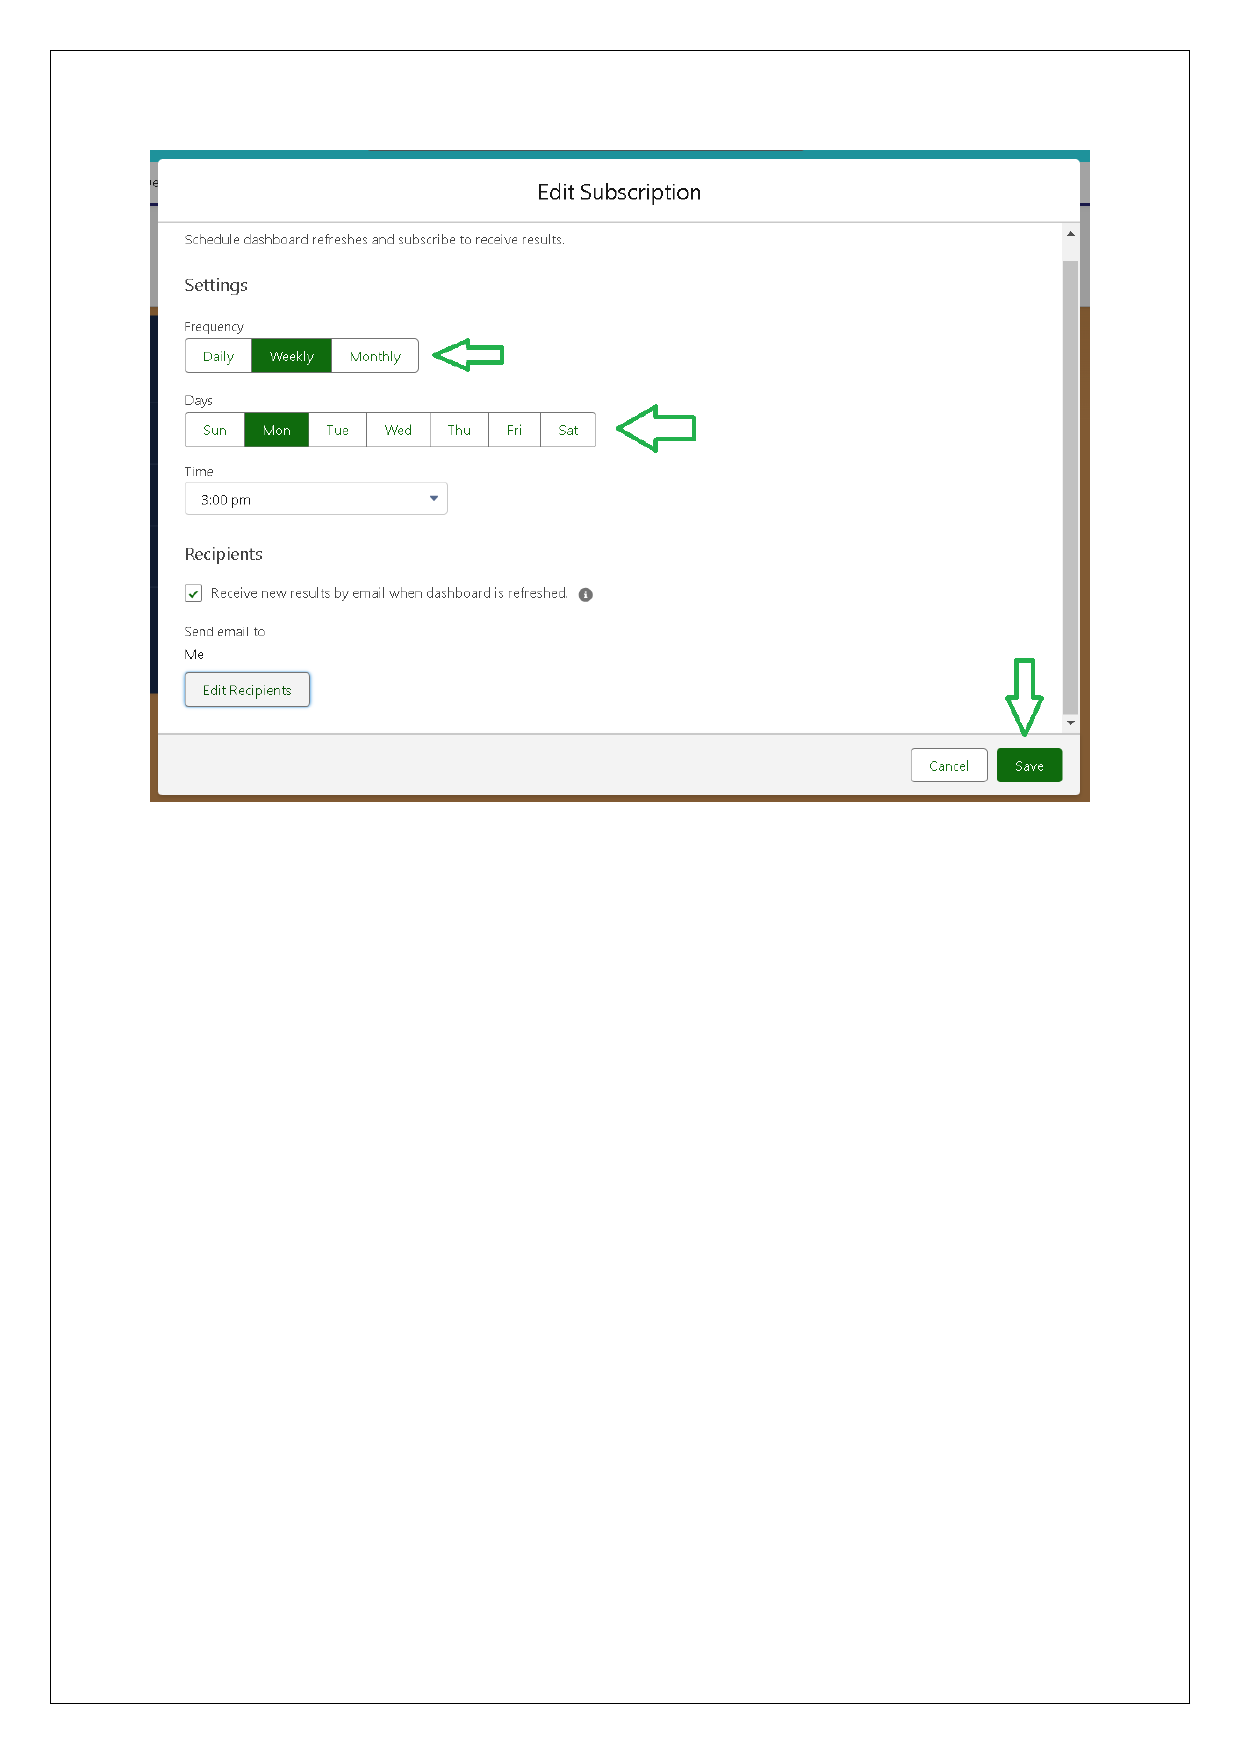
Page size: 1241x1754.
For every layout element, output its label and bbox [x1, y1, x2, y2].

picture [150, 150, 1090, 802]
